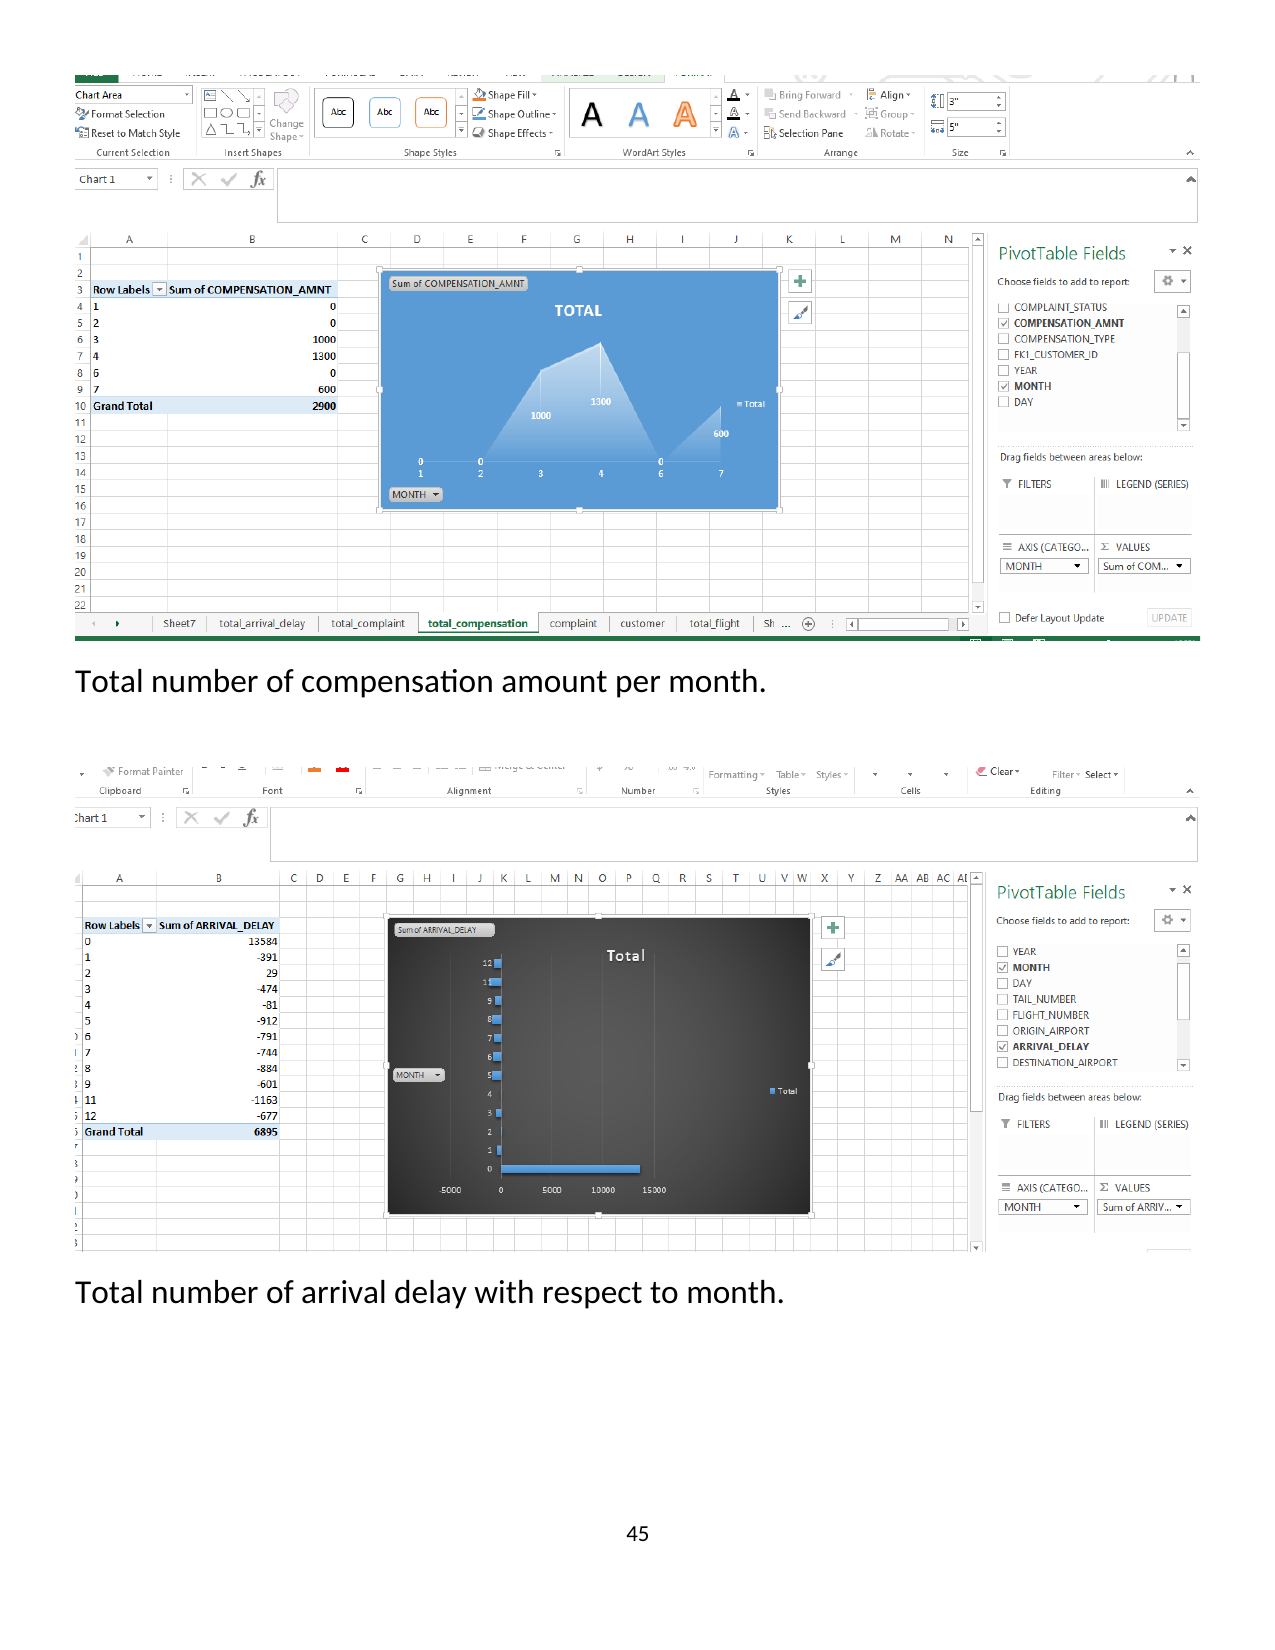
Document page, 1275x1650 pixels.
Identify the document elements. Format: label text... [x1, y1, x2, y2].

picture [75, 767, 1200, 1252]
text Total number of arrival delay with respect to month. [75, 1271, 1200, 1312]
text Total number of compensation amount per month. [75, 660, 1200, 700]
picture [75, 75, 1200, 641]
